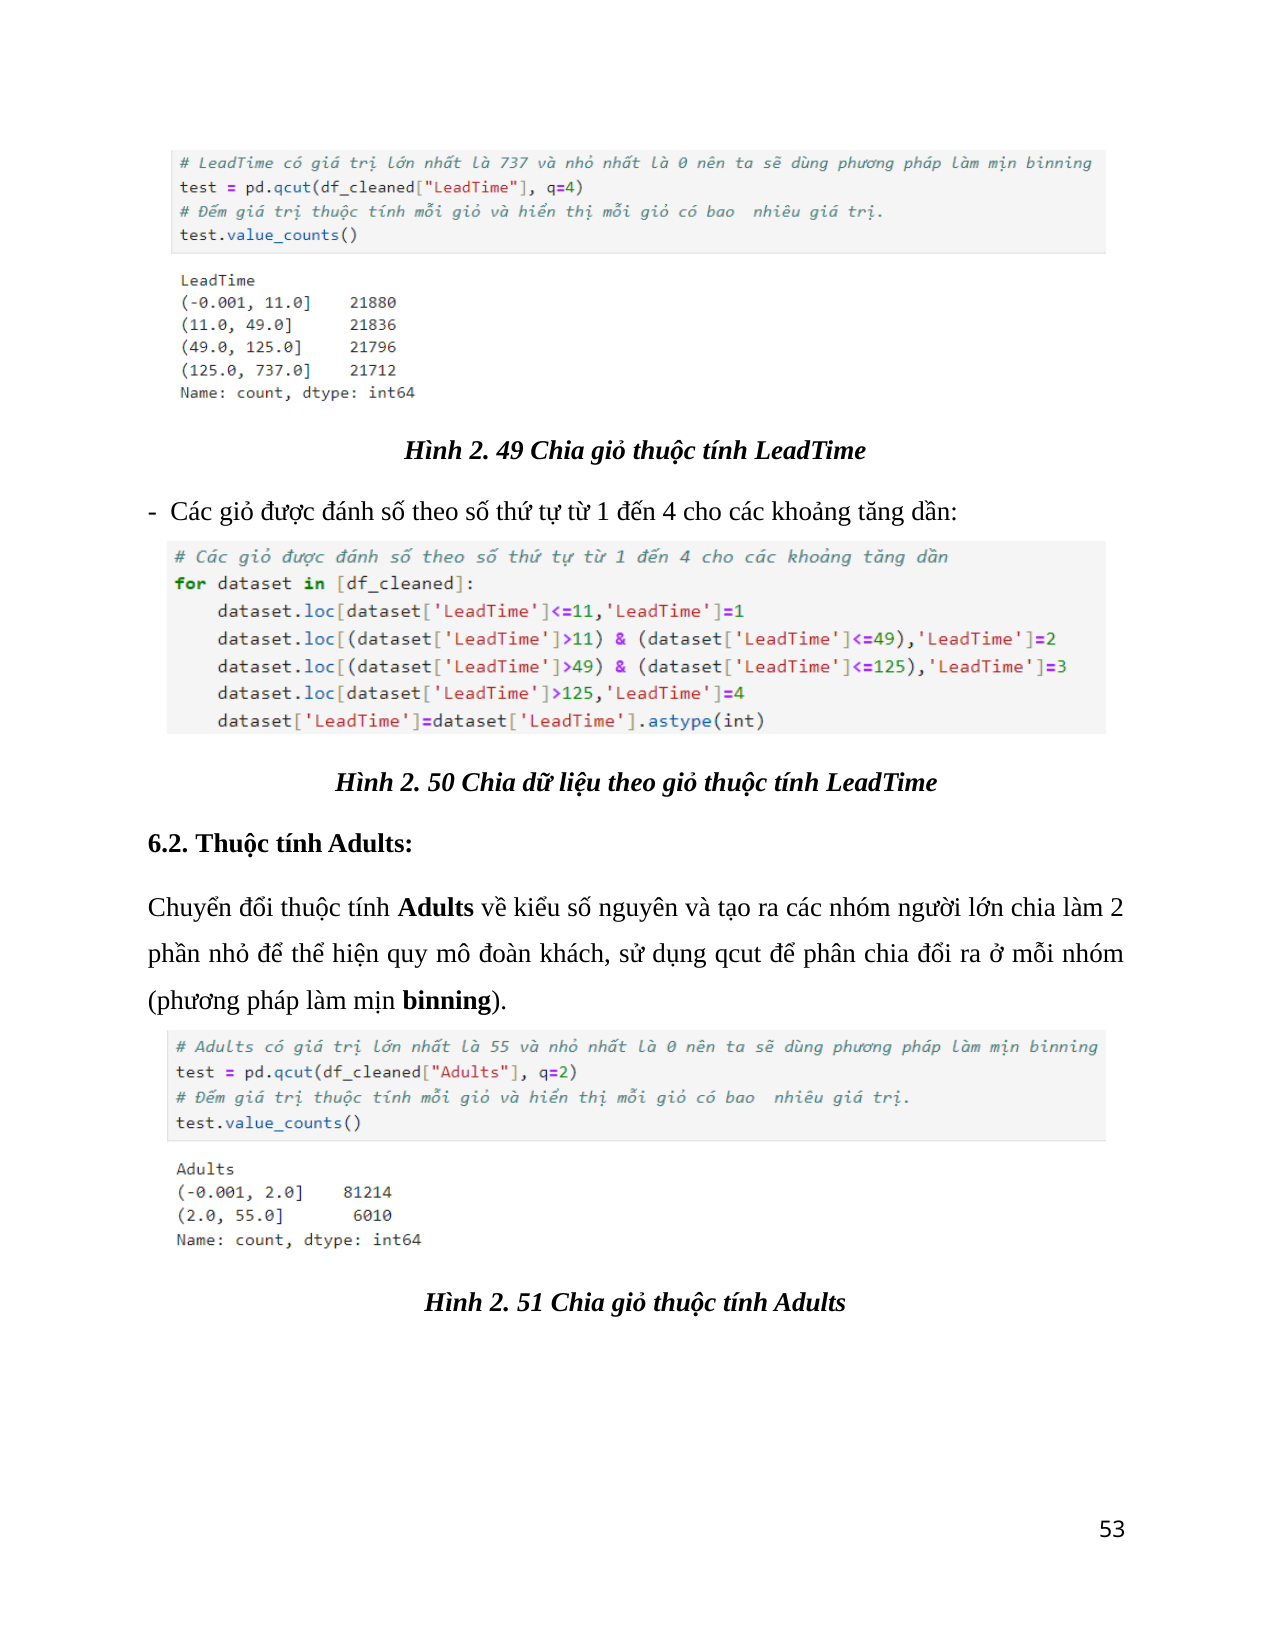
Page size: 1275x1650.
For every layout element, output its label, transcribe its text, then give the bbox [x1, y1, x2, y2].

picture [166, 1030, 1106, 1254]
text Chuyển đổi thuộc tính Adults về kiểu số nguyên và tạo ra các nhóm người lớn chia làm 2 phần nhỏ để thể hiện quy mô đoàn khách, sử dụng qcut để phân chia đổi ra ở mỗi nhóm (phương pháp làm mịn binning). [148, 891, 1125, 1015]
picture [166, 150, 1106, 402]
text - Các giỏ được đánh số theo số thứ tự từ 1 đến 4 cho các khoảng tăng dần: [148, 495, 1125, 526]
text Thuộc tính Adults: [148, 827, 1125, 858]
picture [166, 541, 1106, 734]
